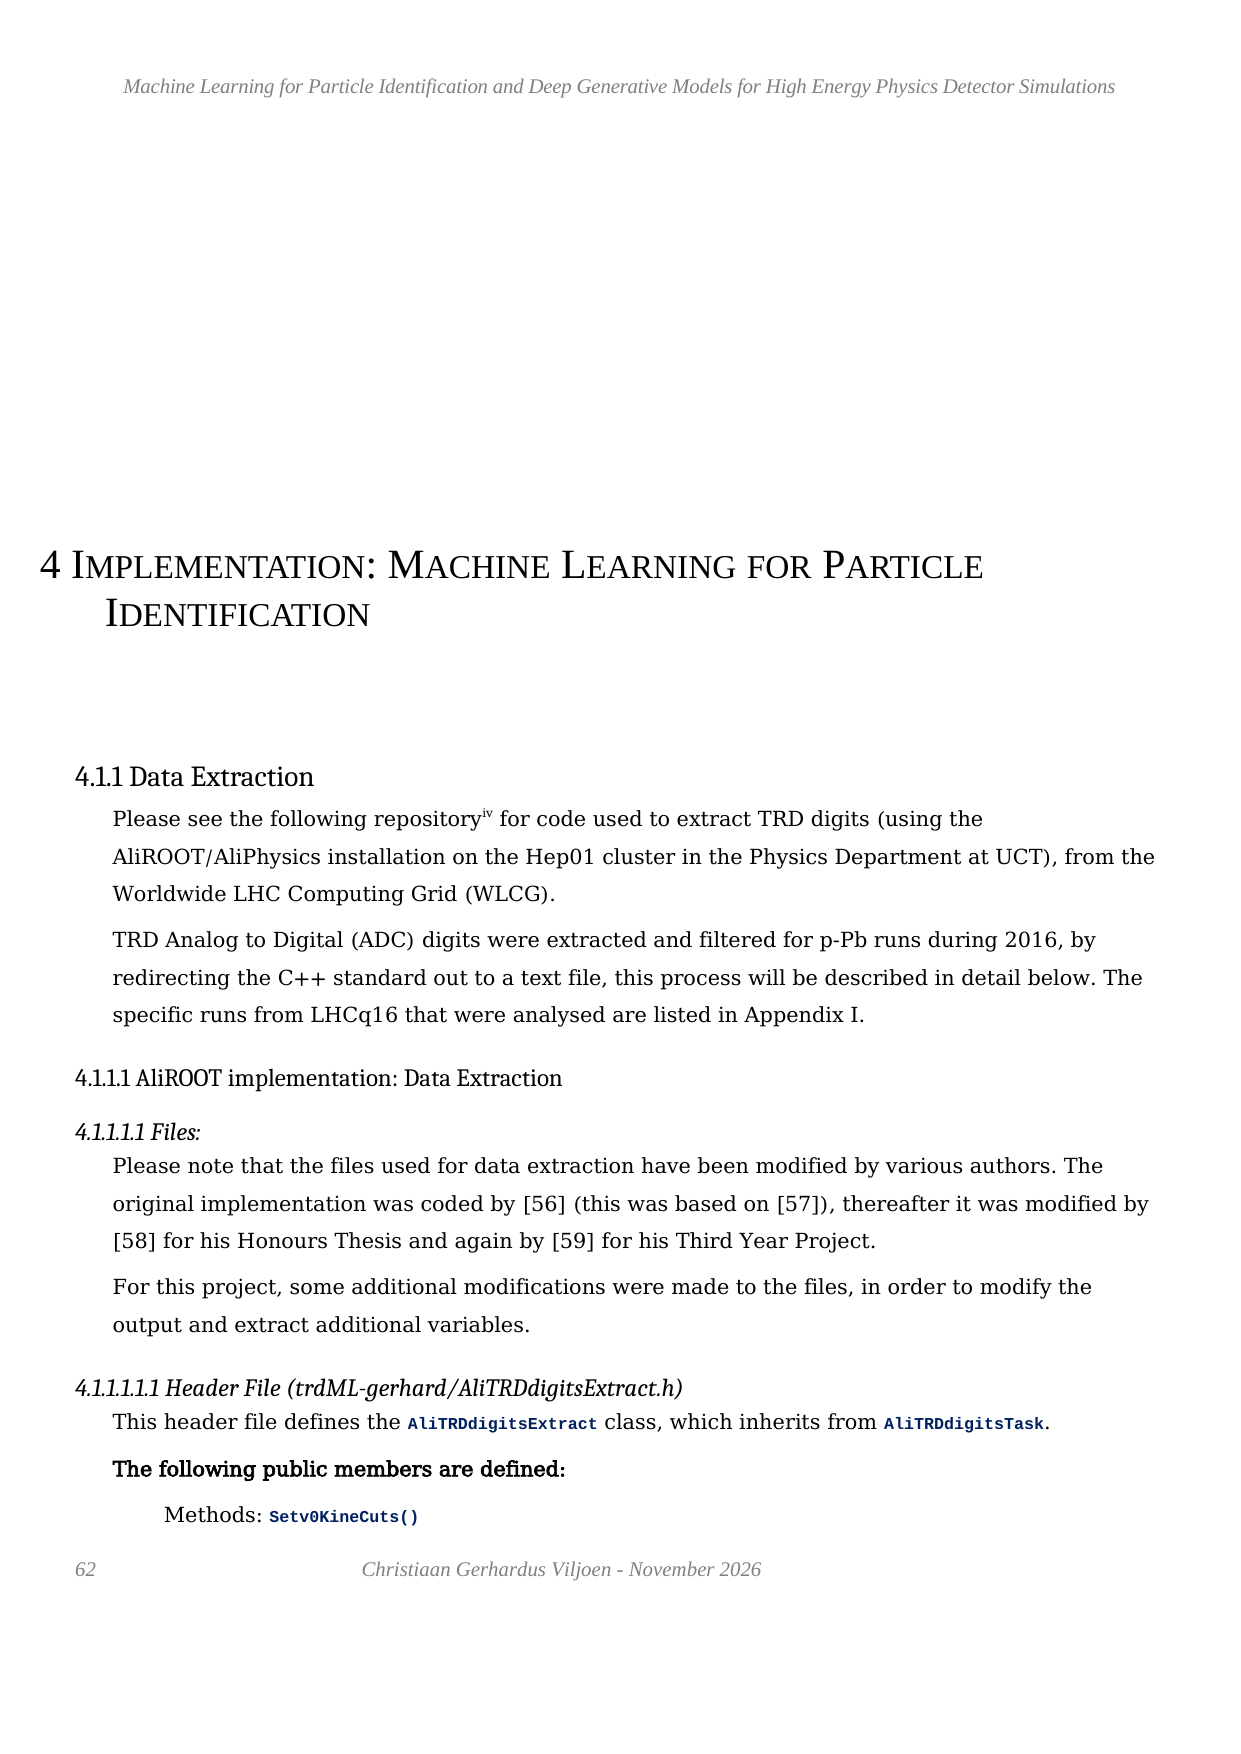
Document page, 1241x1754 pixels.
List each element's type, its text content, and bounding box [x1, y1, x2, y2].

text The following public members are defined: [112, 1456, 1165, 1481]
subtitle Header File (trdML-gerhard/AliTRDdigitsExtract.h) [75, 1374, 1165, 1403]
text Please see the following repository for code used to extract TRD digits (using the AliROOT/AliPhysics installation on the Hep01 cluster in the Physics Department at UCT), from the Worldwide LHC Computing Grid (WLCG). [112, 806, 1165, 906]
subtitle Implementation: Machine Learning for Particle Identification [39, 539, 1165, 635]
subtitle Data Extraction [75, 760, 1165, 793]
text This header file defines the AliTRDdigitsExtract class, which inherits from AliTRDdigitsTask. [112, 1409, 1165, 1434]
text TRD Analog to Digital (ADC) digits were extracted and filtered for p-Pb runs during 2016, by redirecting the C++ standard out to a text file, this process will be described in detail below. The specific runs from LHCq16 that were analysed are listed in Appendix I. [112, 927, 1165, 1027]
text Please note that the files used for data extraction have been modified by various authors. The original implementation was coded by (this was based on ), thereafter it was modified by for his Honours Thesis and again by for his Third Year Project. [112, 1153, 1165, 1253]
text Methods: Setv0KineCuts() [112, 1501, 1165, 1527]
subtitle AliROOT implementation: Data Extraction [75, 1064, 1165, 1093]
subtitle Files: [75, 1118, 1165, 1147]
text For this project, some additional modifications were made to the files, in order to modify the output and extract additional variables. [112, 1274, 1165, 1336]
